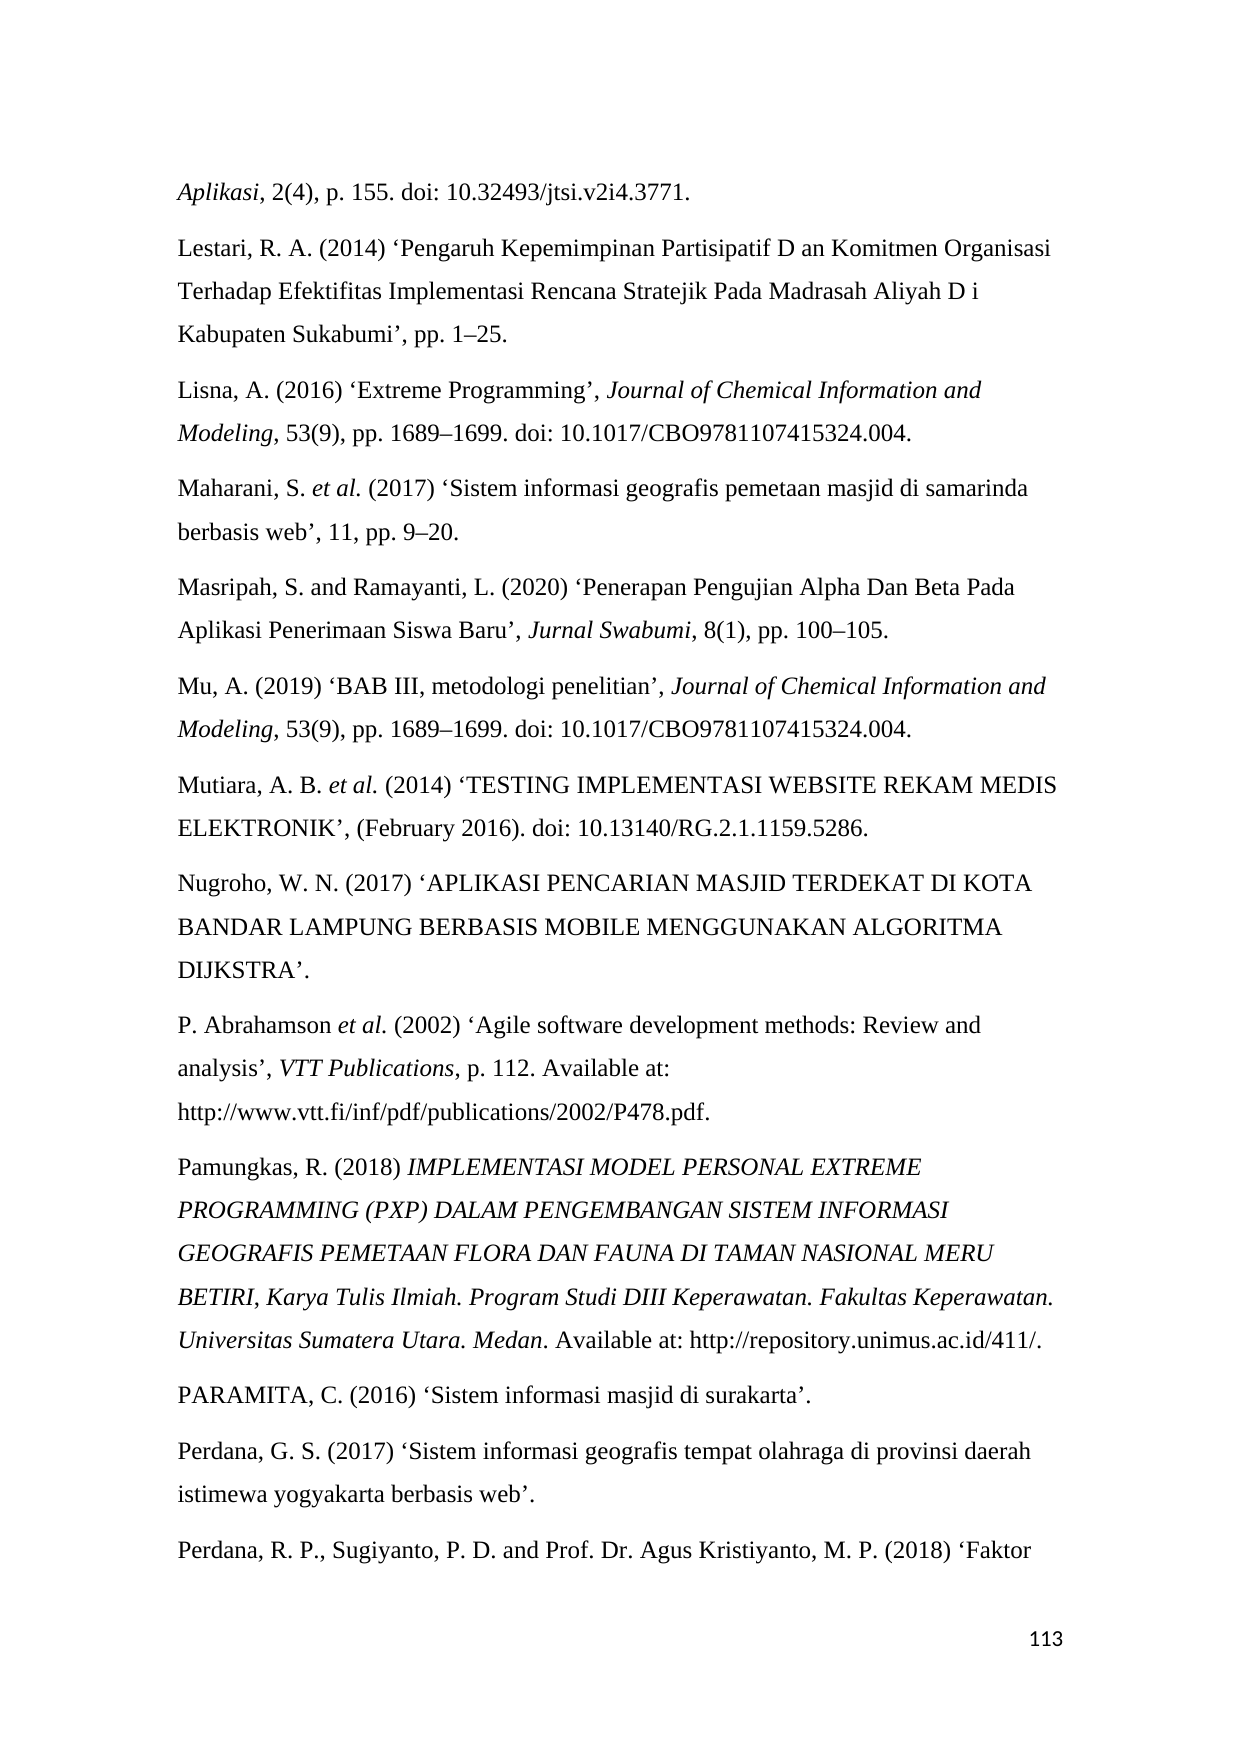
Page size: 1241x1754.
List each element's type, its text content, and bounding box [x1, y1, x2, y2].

text PARAMITA, C. (2016) ‘Sistem informasi masjid di surakarta’. [177, 1380, 1063, 1409]
text Masripah, S. and Ramayanti, L. (2020) ‘Penerapan Pengujian Alpha Dan Beta Pada Aplikasi Penerimaan Siswa Baru’, Jurnal Swabumi, 8(1), pp. 100–105. [177, 572, 1063, 644]
text Pamungkas, R. (2018) IMPLEMENTASI MODEL PERSONAL EXTREME PROGRAMMING (PXP) DALAM PENGEMBANGAN SISTEM INFORMASI GEOGRAFIS PEMETAAN FLORA DAN FAUNA DI TAMAN NASIONAL MERU BETIRI, Karya Tulis Ilmiah. Program Studi DIII Keperawatan. Fakultas Keperawatan. Universitas Sumatera Utara. Medan. Available at: http://repository.unimus.ac.id/411/. [177, 1152, 1063, 1353]
text Lisna, A. (2016) ‘Extreme Programming’, Journal of Chemical Information and Modeling, 53(9), pp. 1689–1699. doi: 10.1017/CBO9781107415324.004. [177, 375, 1063, 447]
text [177, 1535, 1063, 1563]
text Lestari, R. A. (2014) ‘Pengaruh Kepemimpinan Partisipatif D an Komitmen Organisasi Terhadap Efektifitas Implementasi Rencana Stratejik Pada Madrasah Aliyah D i Kabupaten Sukabumi’, pp. 1–25. [177, 233, 1063, 348]
text Maharani, S. et al. (2017) ‘Sistem informasi geografis pemetaan masjid di samarinda berbasis web’, 11, pp. 9–20. [177, 473, 1063, 545]
text P. Abrahamson et al. (2002) ‘Agile software development methods: Review and analysis’, VTT Publications, p. 112. Available at: http://www.vtt.fi/inf/pdf/publications/2002/P478.pdf. [177, 1010, 1063, 1125]
text Nugroho, W. N. (2017) ‘APLIKASI PENCARIAN MASJID TERDEKAT DI KOTA BANDAR LAMPUNG BERBASIS MOBILE MENGGUNAKAN ALGORITMA DIJKSTRA’. [177, 868, 1063, 983]
text Perdana, G. S. (2017) ‘Sistem informasi geografis tempat olahraga di provinsi daerah istimewa yogyakarta berbasis web’. [177, 1436, 1063, 1508]
text Mu, A. (2019) ‘BAB III, metodologi penelitian’, Journal of Chemical Information and Modeling, 53(9), pp. 1689–1699. doi: 10.1017/CBO9781107415324.004. [177, 671, 1063, 743]
text Mutiara, A. B. et al. (2014) ‘TESTING IMPLEMENTASI WEBSITE REKAM MEDIS ELEKTRONIK’, (February 2016). doi: 10.13140/RG.2.1.1159.5286. [177, 770, 1063, 842]
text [177, 177, 1063, 206]
